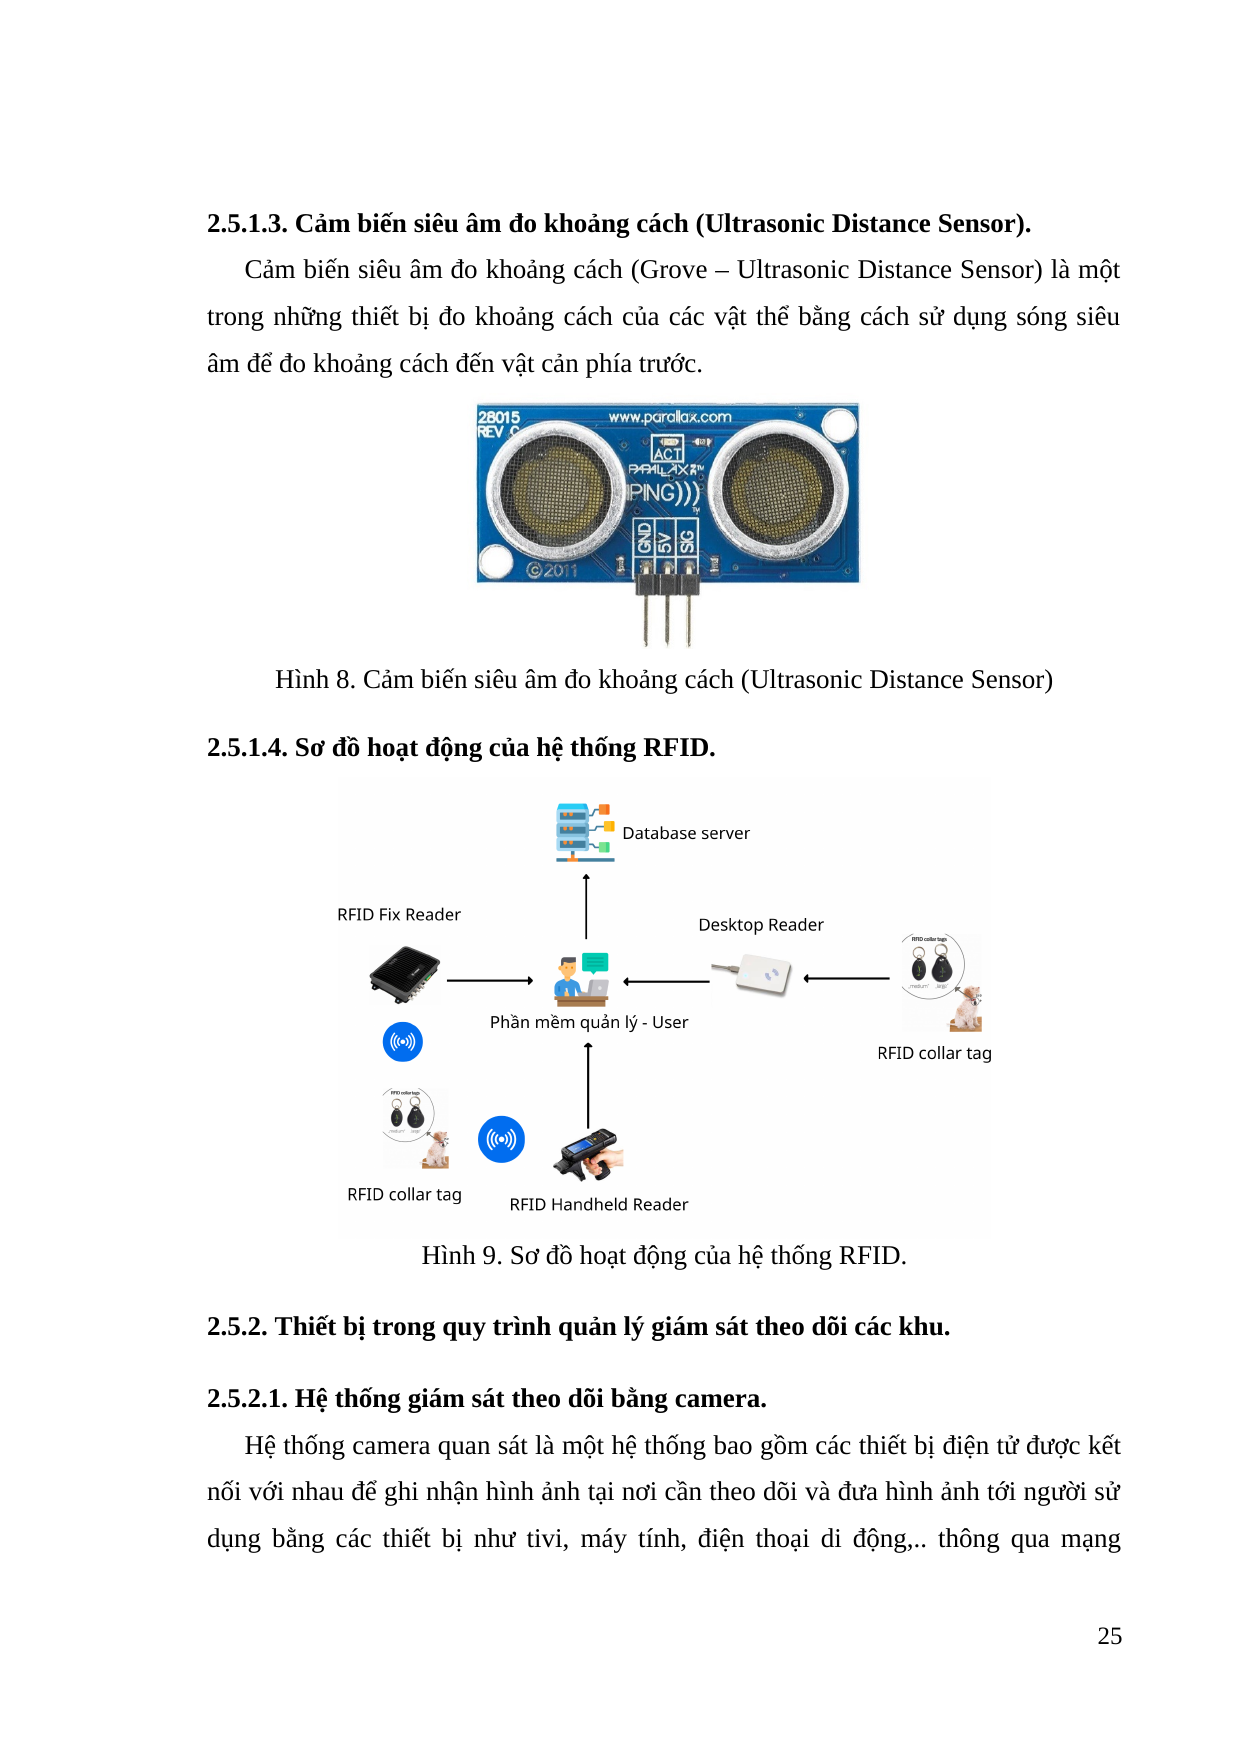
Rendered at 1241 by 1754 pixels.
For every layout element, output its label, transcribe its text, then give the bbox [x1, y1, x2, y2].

subtitle 2.5.2. Thiết bị trong quy trình quản lý giám sát theo dõi các khu. [207, 1311, 1122, 1342]
text Cảm biến siêu âm đo khoảng cách (Grove – Ultrasonic Distance Sensor) là một trong những thiết bị đo khoảng cách của các vật thể bằng cách sử dụng sóng siêu âm để đo khoảng cách đến vật cản phía trước. [207, 253, 1122, 378]
picture [380, 393, 949, 649]
picture [337, 777, 992, 1239]
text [207, 1429, 1122, 1553]
subtitle 2.5.1.3. Cảm biến siêu âm đo khoảng cách (Ultrasonic Distance Sensor). [207, 207, 1122, 238]
subtitle 2.5.1.4. Sơ đồ hoạt động của hệ thống RFID. [207, 731, 1122, 762]
subtitle 2.5.2.1. Hệ thống giám sát theo dõi bằng camera. [207, 1382, 1122, 1413]
